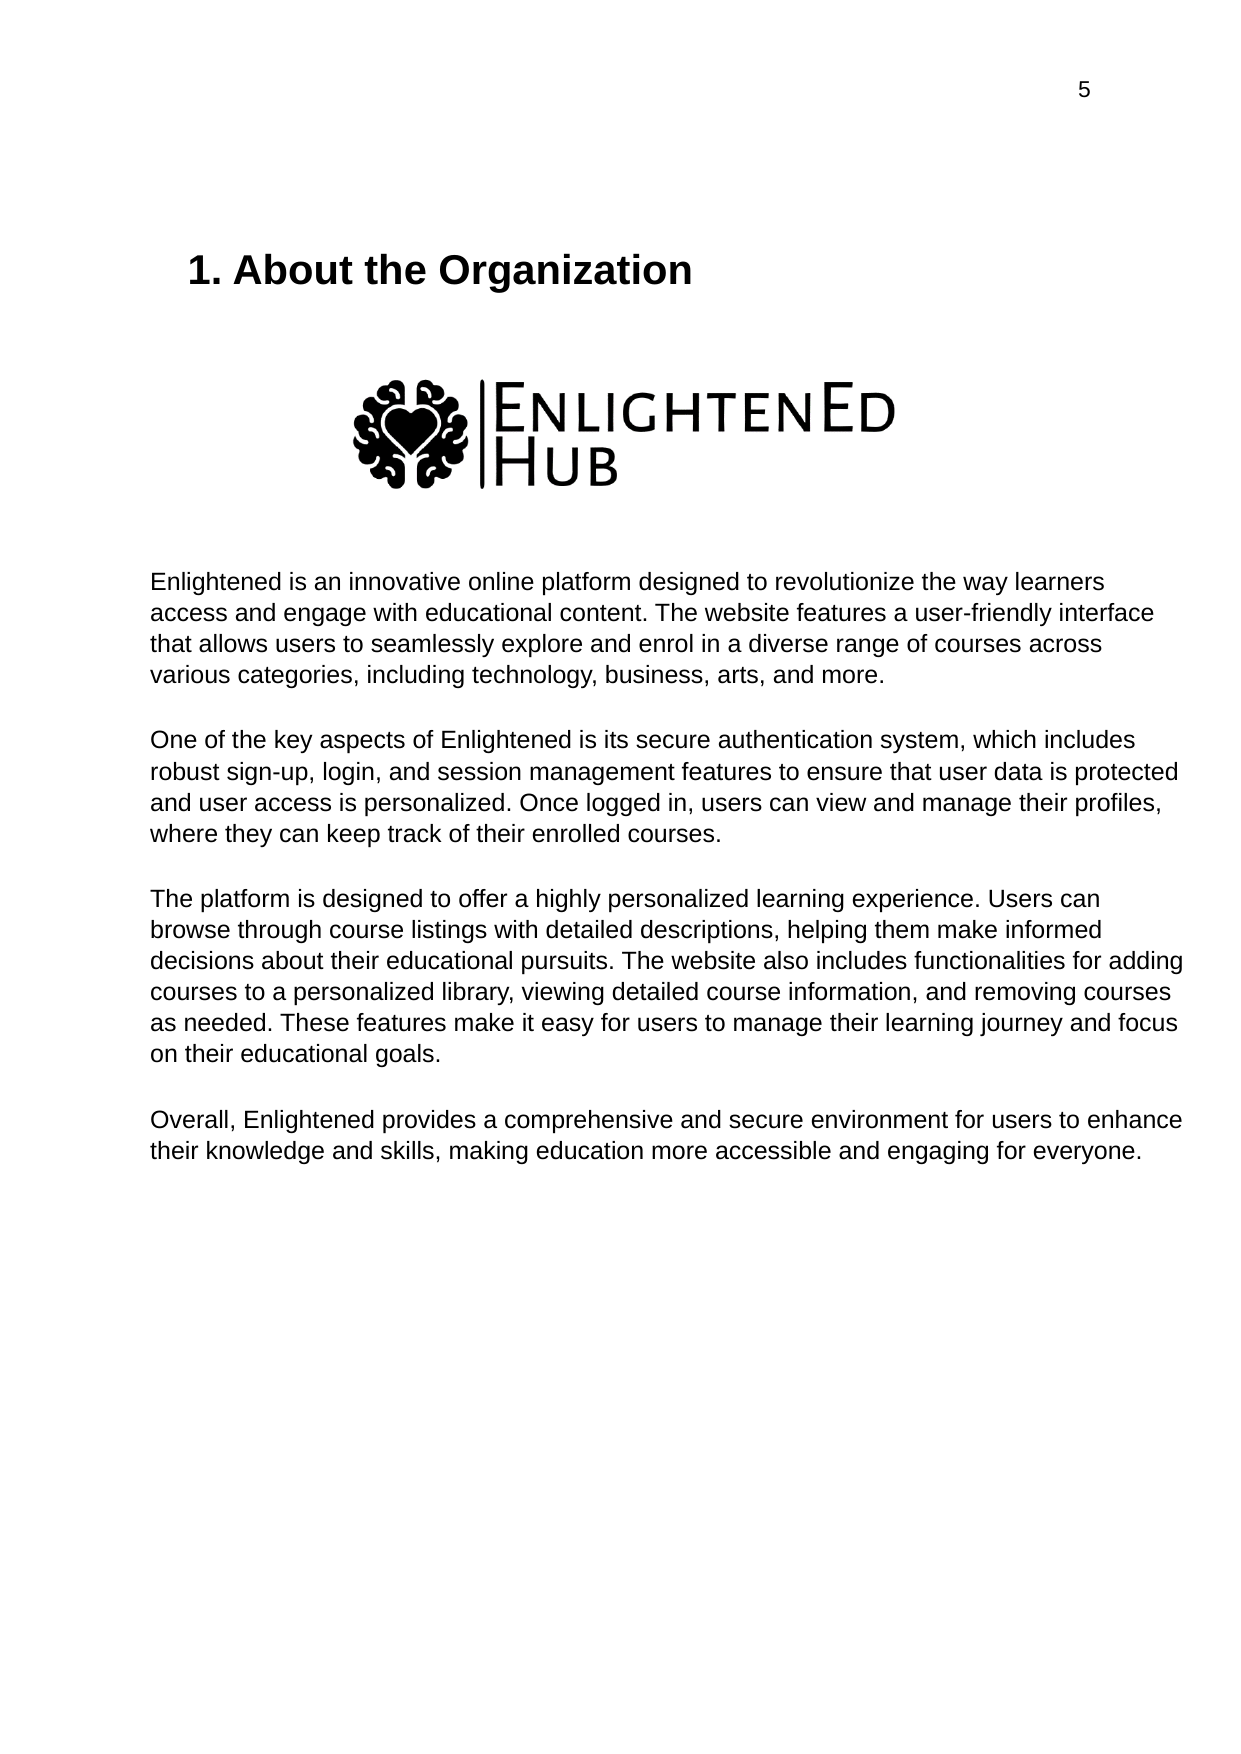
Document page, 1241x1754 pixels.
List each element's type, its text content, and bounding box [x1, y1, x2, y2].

text Enlightened is an innovative online platform designed to revolutionize the way learners access and engage with educational content. The website features a user-friendly interface that allows users to seamlessly explore and enrol in a diverse range of courses across various categories, including technology, business, arts, and more. [150, 567, 1188, 689]
text One of the key aspects of Enlightened is its secure authentication system, which includes robust sign-up, login, and session management features to ensure that user data is protected and user access is personalized. Once logged in, users can view and manage their profiles, where they can keep track of their enrolled courses. [150, 725, 1188, 847]
list About the Organization [187, 245, 1188, 293]
text The platform is designed to offer a highly personalized learning experience. Users can browse through course listings with detailed descriptions, helping them make informed decisions about their educational pursuits. The website also includes functionalities for adding courses to a personalized library, viewing detailed course information, and removing courses as needed. These features make it easy for users to manage their learning journey and focus on their educational goals. [150, 884, 1188, 1068]
picture [344, 372, 903, 499]
text Overall, Enlightened provides a comprehensive and secure environment for users to enhance their knowledge and skills, making education more accessible and engaging for everyone. [150, 1104, 1188, 1164]
